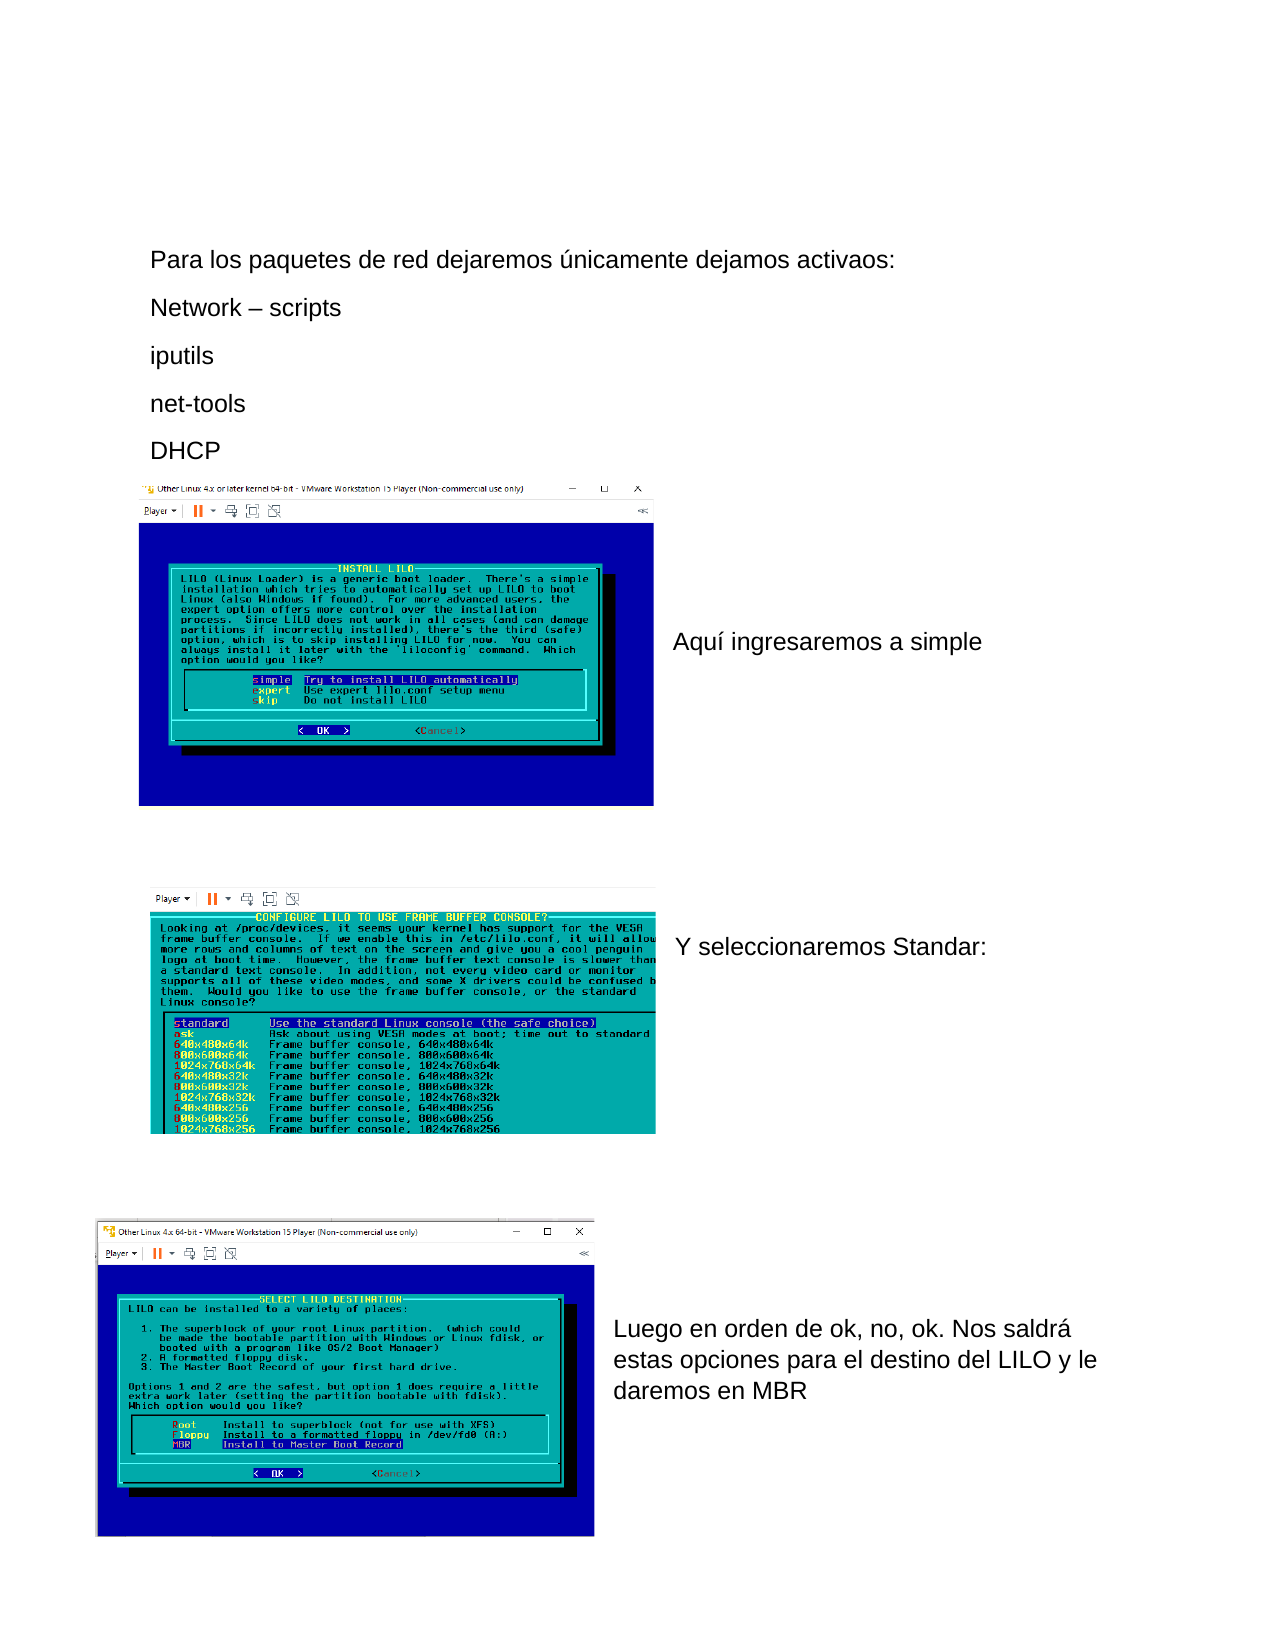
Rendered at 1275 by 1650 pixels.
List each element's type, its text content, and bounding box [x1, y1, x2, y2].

text Network – scripts [150, 293, 1125, 322]
text Y seleccionaremos Standar: [656, 932, 1125, 961]
picture [138, 486, 654, 810]
text Para los paquetes de red dejaremos únicamente dejamos activaos: [150, 245, 1125, 274]
picture [150, 884, 656, 1134]
text Luego en orden de ok, no, ok. Nos saldrá estas opciones para el destino del LILO y le daremos en MBR [595, 1314, 1125, 1405]
text net-tools [150, 388, 1125, 417]
text Aquí ingresaremos a simple [654, 627, 1125, 656]
text DHCP [150, 436, 1125, 465]
picture [95, 1218, 595, 1537]
text iputils [150, 341, 1125, 369]
